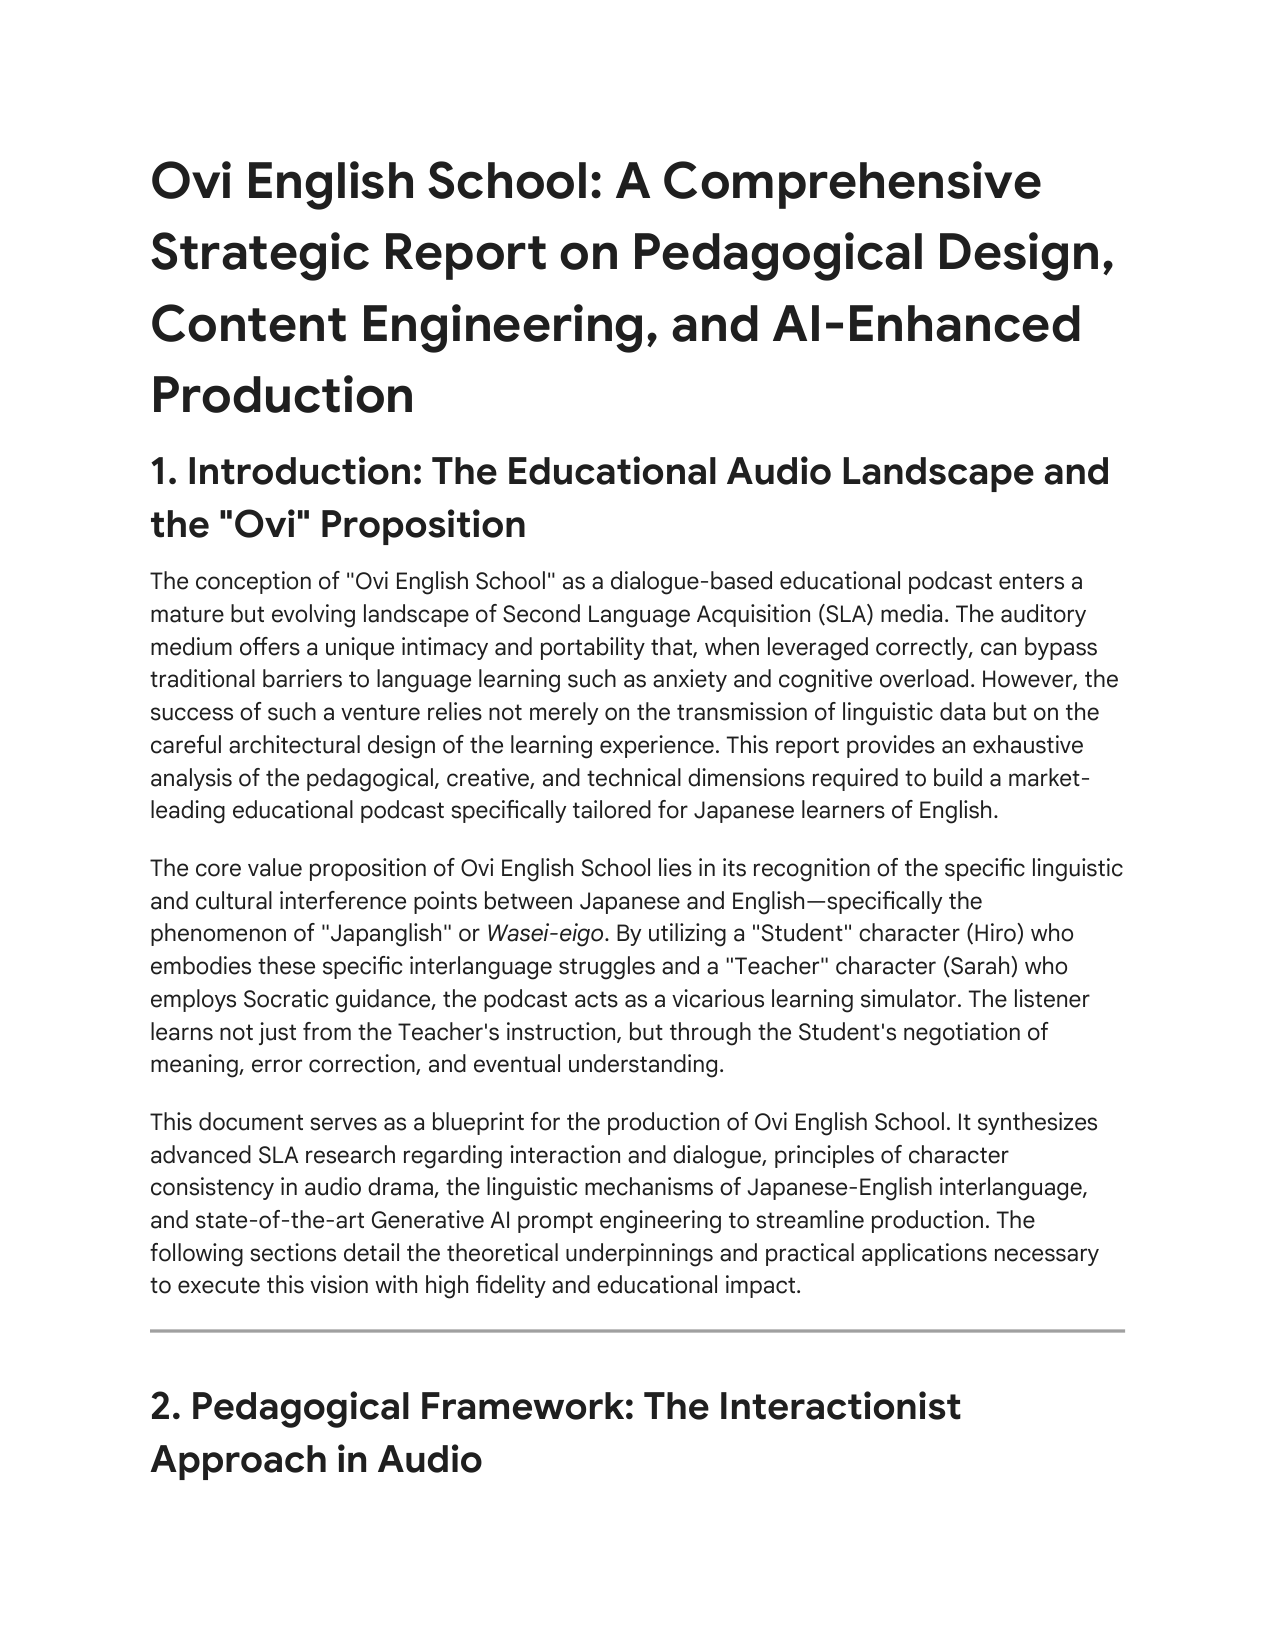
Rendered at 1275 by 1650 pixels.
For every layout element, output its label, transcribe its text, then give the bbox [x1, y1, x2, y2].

text The core value proposition of Ovi English School lies in its recognition of the specific linguistic and cultural interference points between Japanese and English—specifically the phenomenon of "Japanglish" or Wasei-eigo. By utilizing a "Student" character (Hiro) who embodies these specific interlanguage struggles and a "Teacher" character (Sarah) who employs Socratic guidance, the podcast acts as a vicarious learning simulator. The listener learns not just from the Teacher's instruction, but through the Student's negotiation of meaning, error correction, and eventual understanding. [150, 854, 1125, 1079]
text The conception of "Ovi English School" as a dialogue-based educational podcast enters a mature but evolving landscape of Second Language Acquisition (SLA) media. The auditory medium offers a unique intimacy and portability that, when leveraged correctly, can bypass traditional barriers to language learning such as anxiety and cognitive overload. However, the success of such a venture relies not merely on the transmission of linguistic data but on the careful architectural design of the learning experience. This report provides an exhaustive analysis of the pedagogical, creative, and technical dimensions required to build a market-leading educational podcast specifically tailored for Japanese learners of English. [150, 567, 1125, 825]
subtitle 1. Introduction: The Educational Audio Landscape and the "Ovi" Proposition [150, 448, 1125, 548]
subtitle 2. Pedagogical Framework: The Interactionist Approach in Audio [150, 1333, 1125, 1483]
subtitle Ovi English School: A Comprehensive Strategic Report on Pedagogical Design, Content Engineering, and AI-Enhanced Production [150, 150, 1125, 427]
text This document serves as a blueprint for the production of Ovi English School. It synthesizes advanced SLA research regarding interaction and dialogue, principles of character consistency in audio drama, the linguistic mechanisms of Japanese-English interlanguage, and state-of-the-art Generative AI prompt engineering to streamline production. The following sections detail the theoretical underpinnings and practical applications necessary to execute this vision with high fidelity and educational impact. [150, 1108, 1125, 1300]
